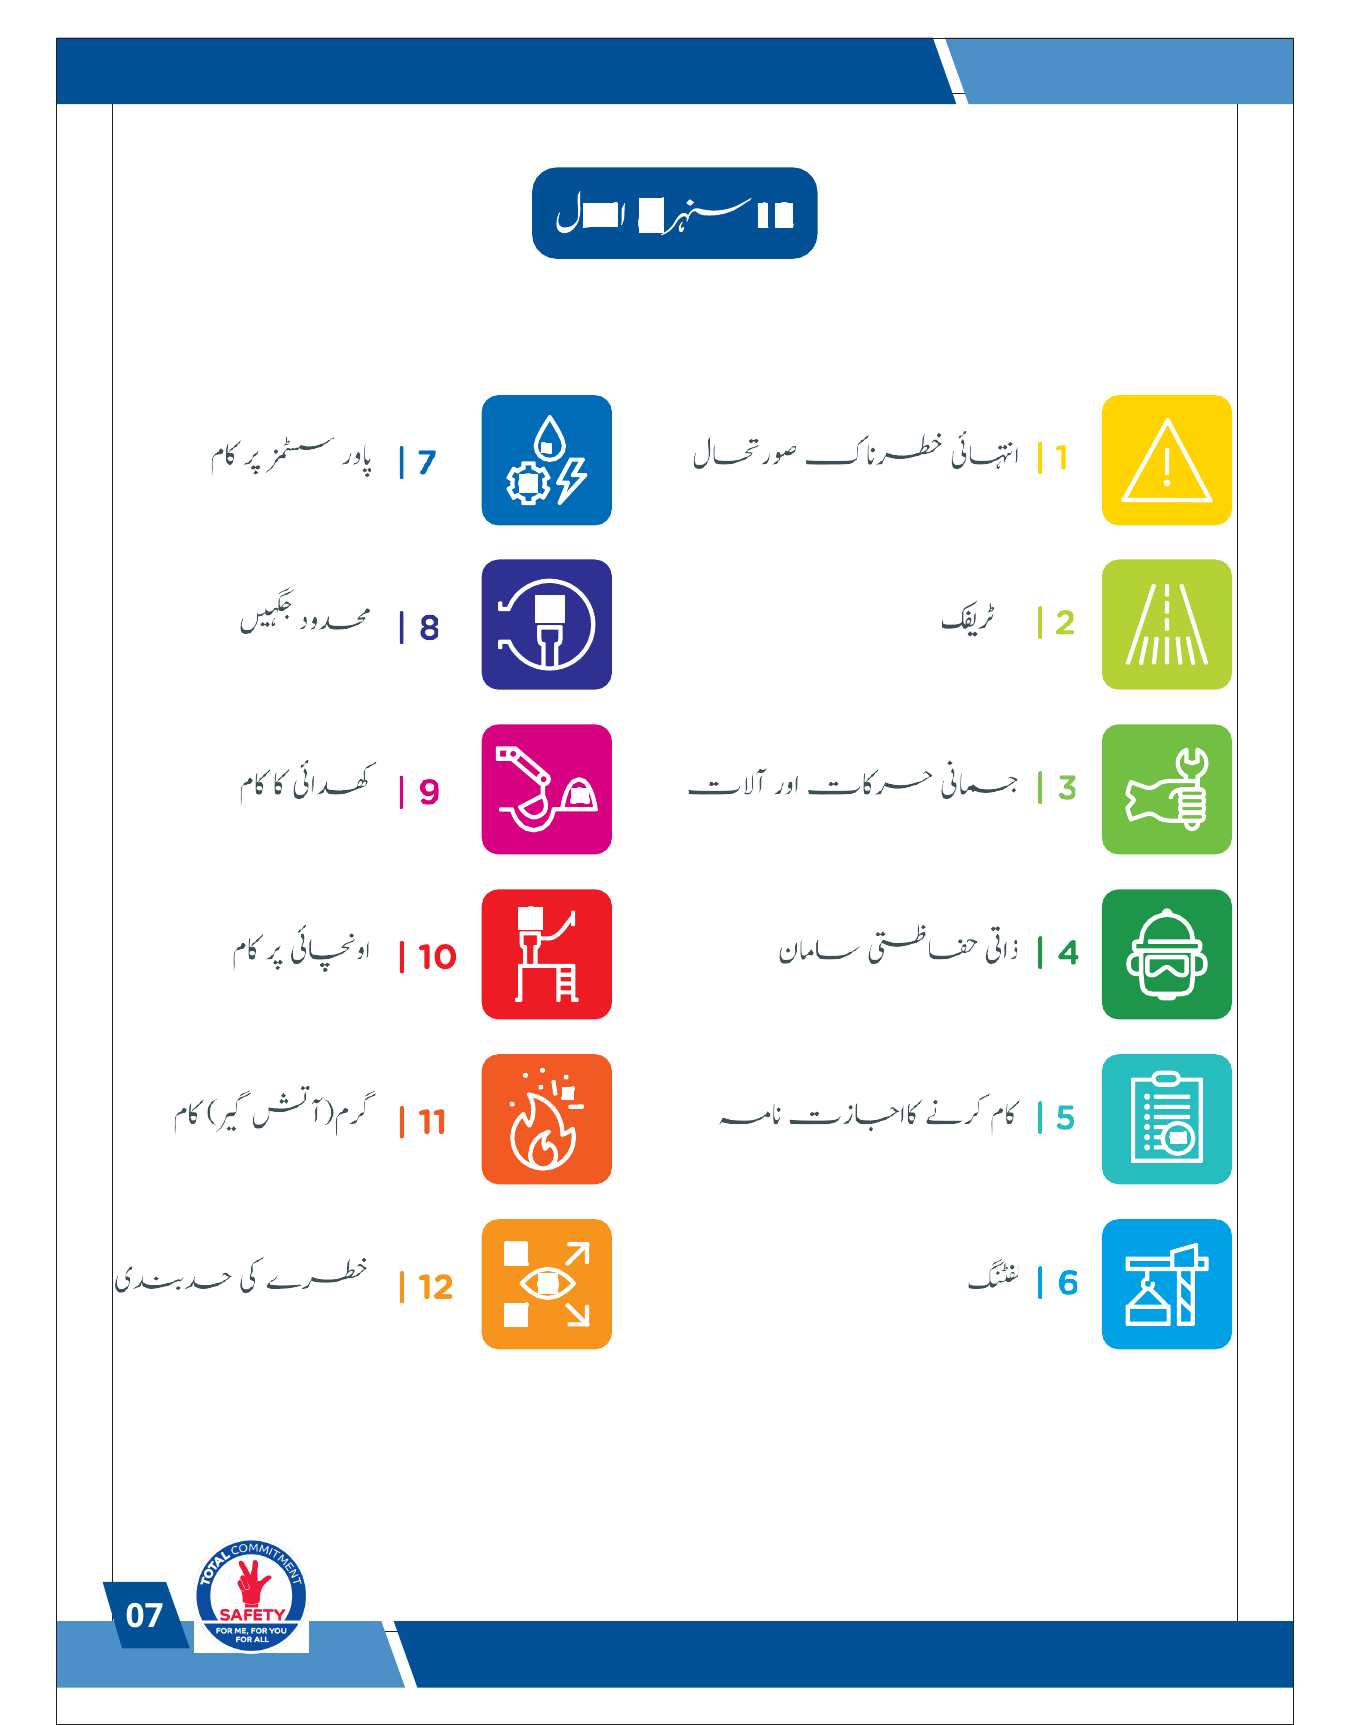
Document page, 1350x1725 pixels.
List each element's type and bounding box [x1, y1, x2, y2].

picture [561, 1086, 575, 1100]
picture [1038, 442, 1066, 474]
picture [537, 1273, 559, 1294]
picture [1038, 1101, 1074, 1134]
picture [1038, 936, 1079, 969]
picture [693, 431, 1018, 469]
picture [779, 923, 1018, 964]
picture [535, 595, 565, 623]
picture [518, 906, 543, 930]
picture [399, 776, 439, 809]
picture [775, 202, 794, 228]
picture [240, 760, 377, 807]
picture [115, 1256, 367, 1293]
picture [688, 760, 1018, 799]
picture [233, 925, 369, 972]
picture [240, 587, 370, 634]
picture [518, 473, 538, 493]
picture [1043, 1266, 1078, 1299]
picture [968, 1258, 1019, 1289]
picture [757, 202, 769, 228]
picture [1038, 771, 1076, 804]
picture [1038, 606, 1074, 639]
picture [1065, 1283, 1073, 1290]
picture [638, 197, 664, 233]
picture [719, 1093, 1020, 1136]
picture [541, 442, 552, 454]
picture [193, 1537, 309, 1654]
picture [174, 1086, 376, 1136]
picture [399, 446, 436, 479]
picture [1169, 1131, 1187, 1144]
picture [504, 1241, 529, 1266]
picture [570, 787, 590, 804]
picture [504, 1302, 529, 1327]
picture [1066, 1275, 1078, 1281]
picture [582, 202, 618, 228]
picture [211, 436, 372, 477]
picture [399, 611, 439, 644]
